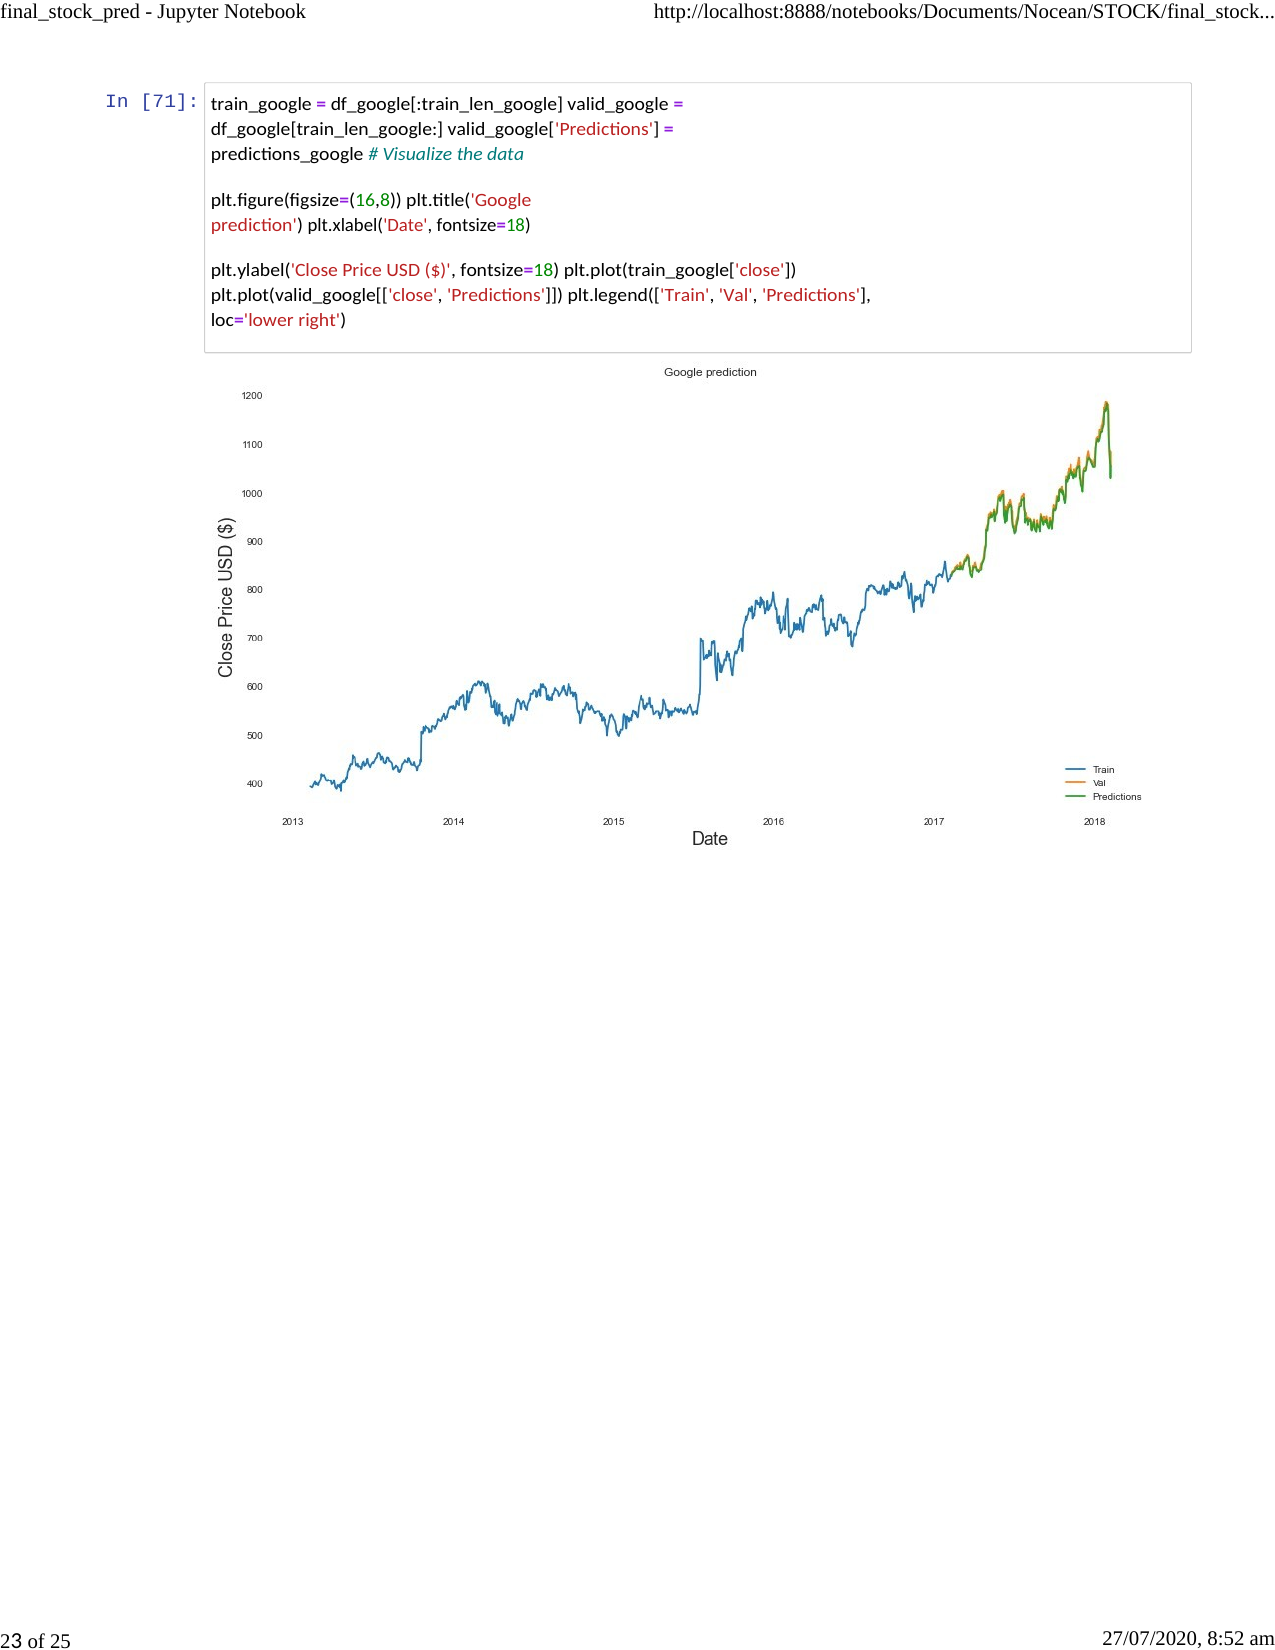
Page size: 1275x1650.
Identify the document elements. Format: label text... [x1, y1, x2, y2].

text In [71]: [105, 92, 204, 113]
text In [71]: [206, 92, 1191, 113]
picture [212, 361, 1142, 850]
